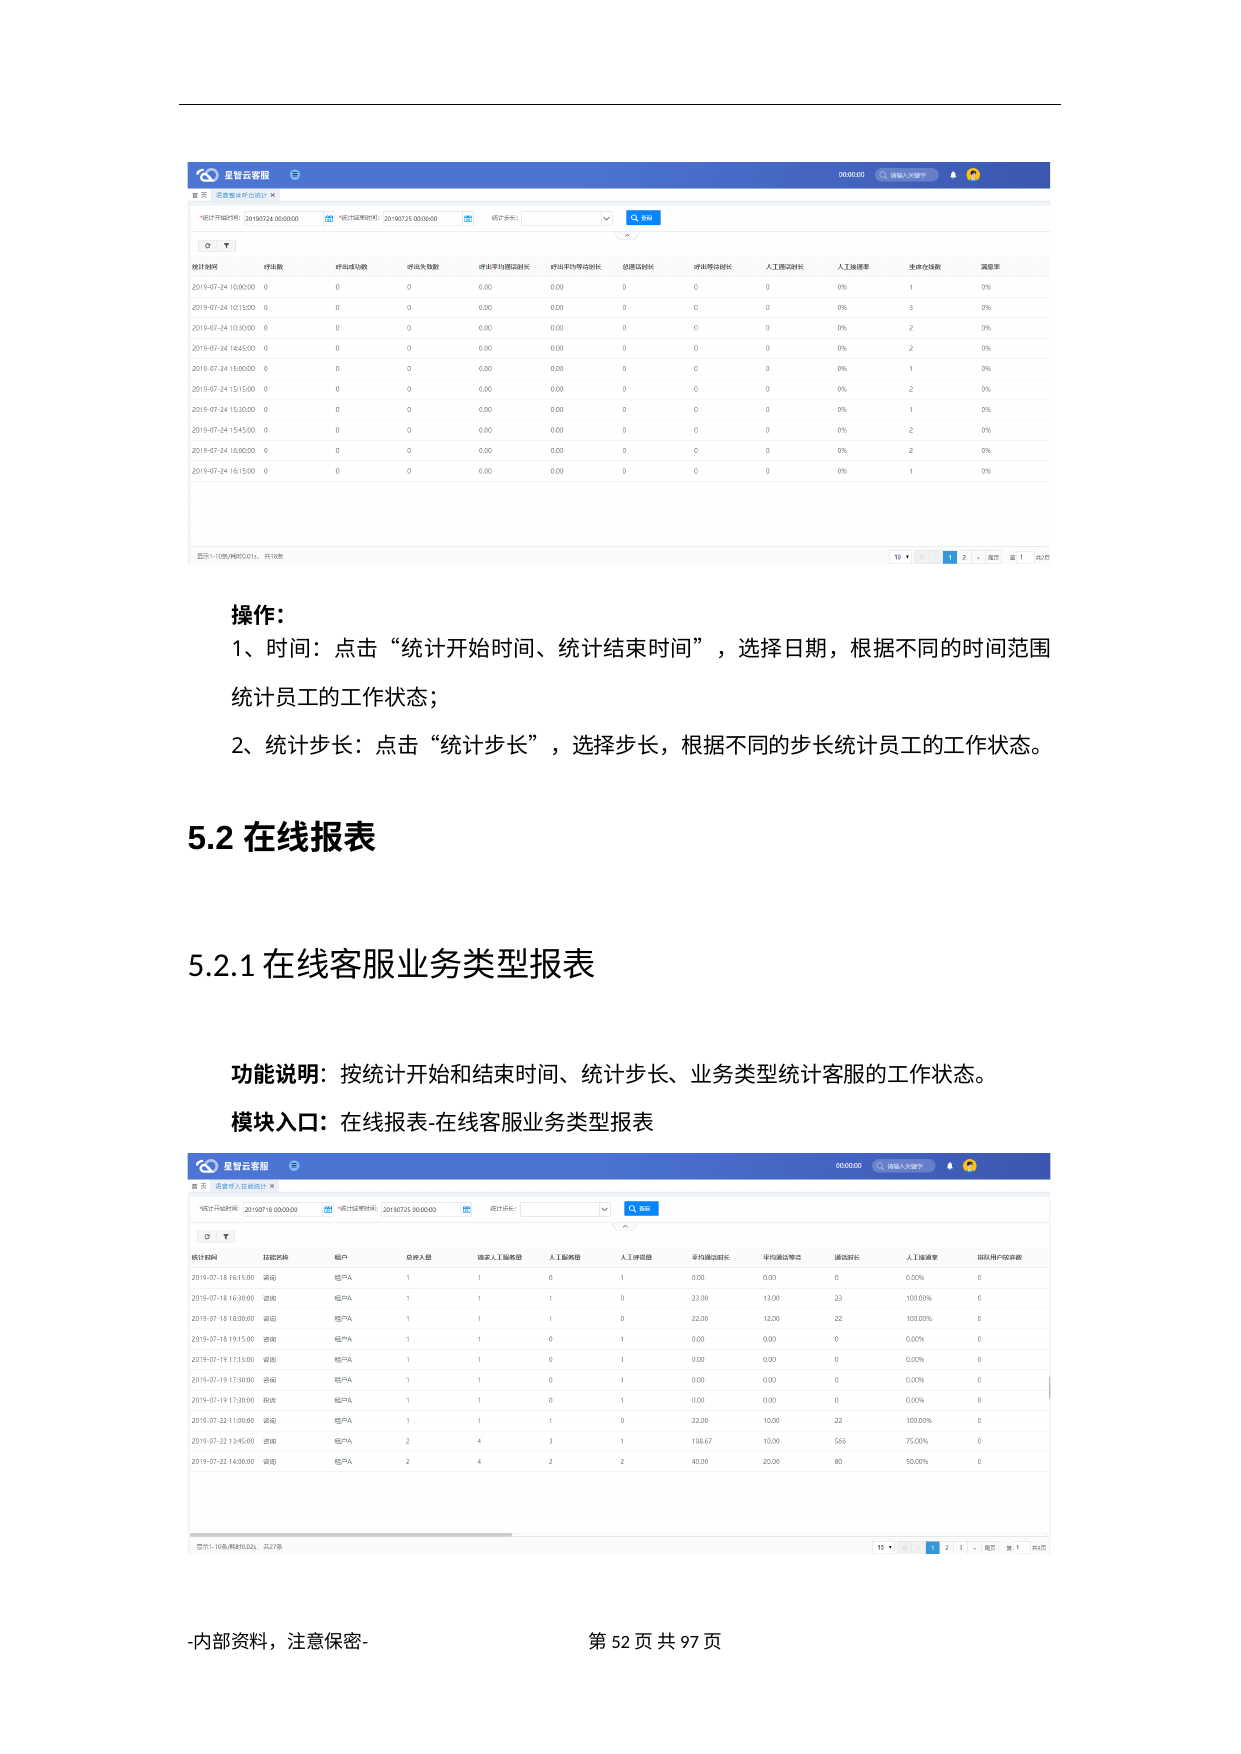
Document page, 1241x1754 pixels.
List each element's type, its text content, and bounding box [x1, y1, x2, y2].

picture [187, 1153, 1051, 1554]
text 操作： [187, 598, 1053, 630]
text 模块入口：在线报表-在线客服业务类型报表 [187, 1105, 1053, 1137]
picture [187, 162, 1051, 564]
subtitle 5.2 在线报表 [187, 803, 1053, 868]
text 2、统计步长：点击“统计步长”，选择步长，根据不同的步长统计员工的工作状态。 [187, 727, 1053, 760]
text 功能说明：按统计开始和结束时间、统计步长、业务类型统计客服的工作状态。 [187, 1056, 1053, 1089]
subtitle 5.2.1 在线客服业务类型报表 [187, 929, 1053, 994]
text 1、时间：点击“统计开始时间、统计结束时间”，选择日期，根据不同的时间范围统计员工的工作状态； [231, 630, 1053, 712]
